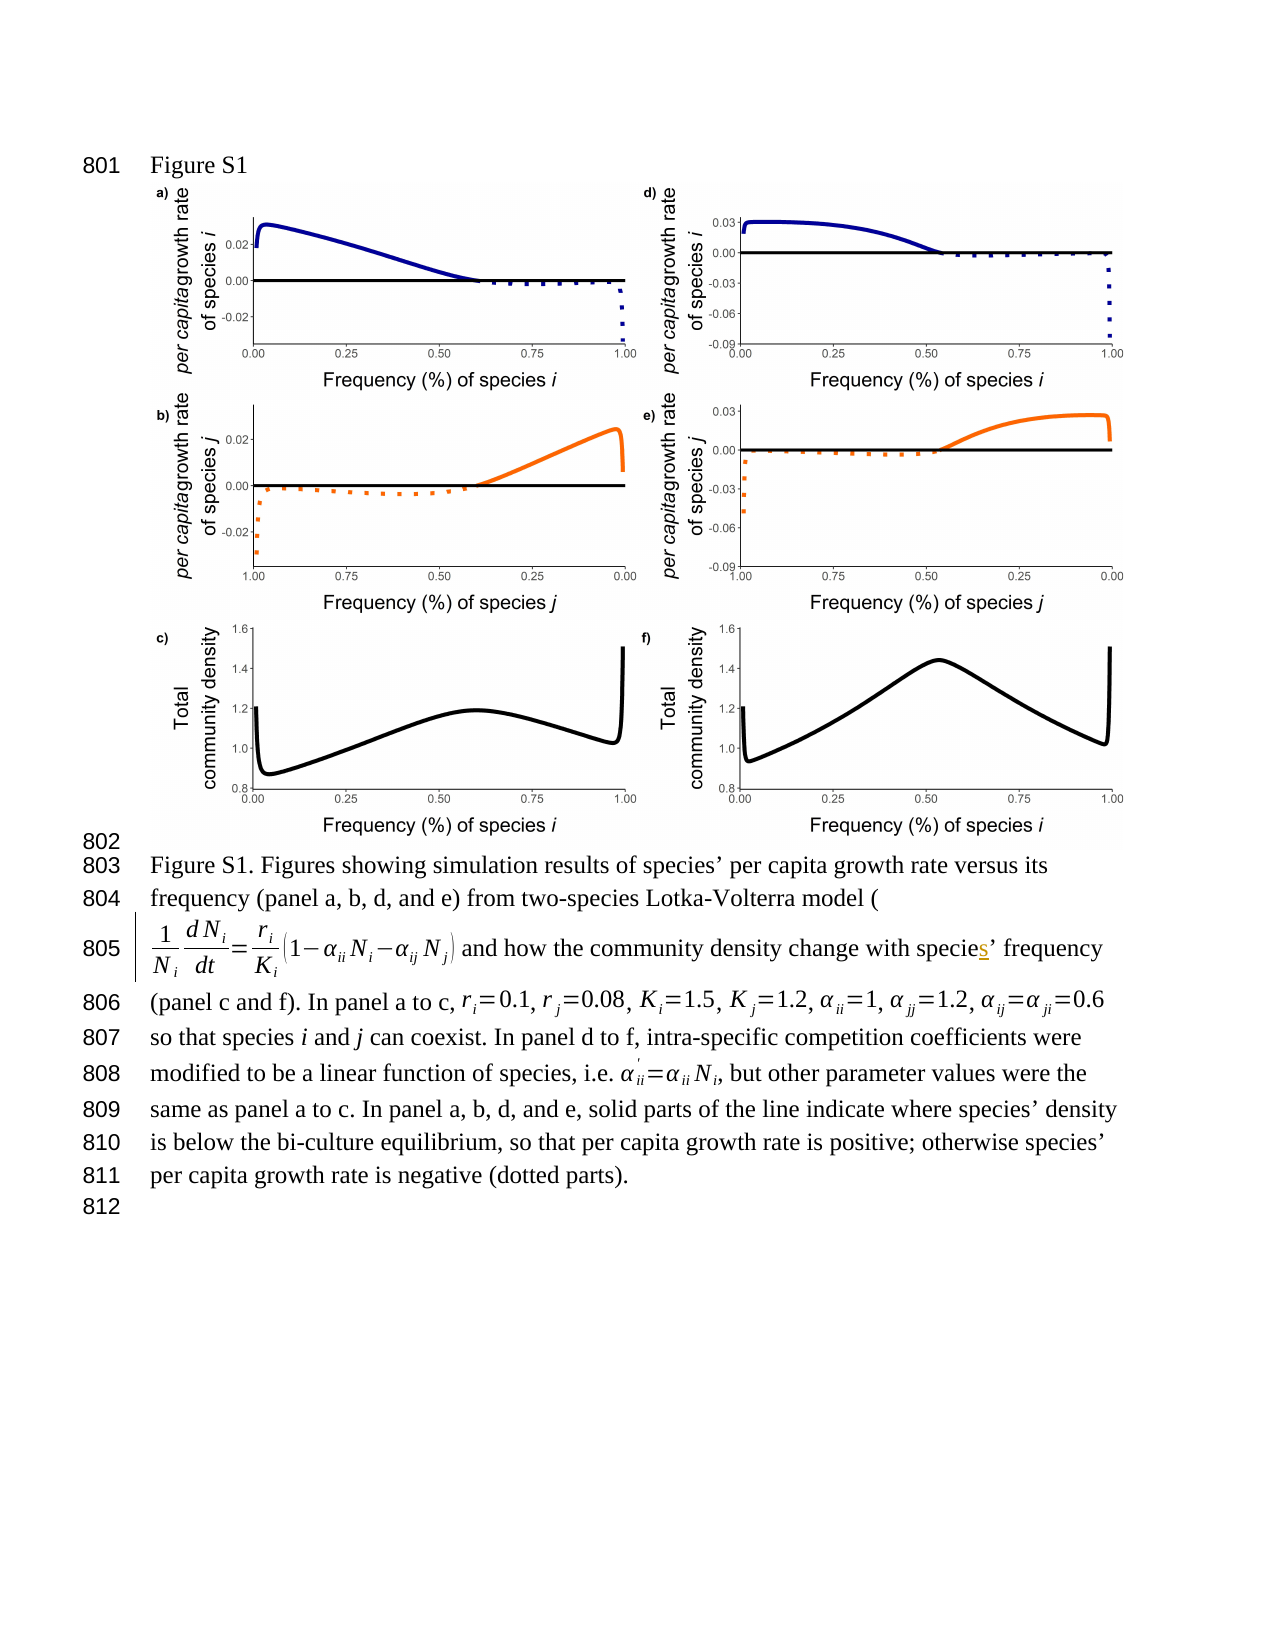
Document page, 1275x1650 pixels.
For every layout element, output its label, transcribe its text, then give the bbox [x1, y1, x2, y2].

picture [150, 182, 1124, 850]
text Figure S1. Figures showing simulation results of species’ per capita growth rate versus its frequency (panel a, b, d, and e) from two-species Lotka-Volterra model ( and how the community density change with specie’ frequency (panel c and f). In panel a to c, , , , , , , so that species i and j can coexist. In panel d to f, intra-specific competition coefficients were modified to be a linear function of species, i.e. , but other parameter values were the same as panel a to c. In panel a, b, d, and e, solid parts of the line indicate where species’ density is below the bi-culture equilibrium, so that per capita growth rate is positive; otherwise species’ per capita growth rate is negative (dotted parts). [150, 850, 1125, 1189]
